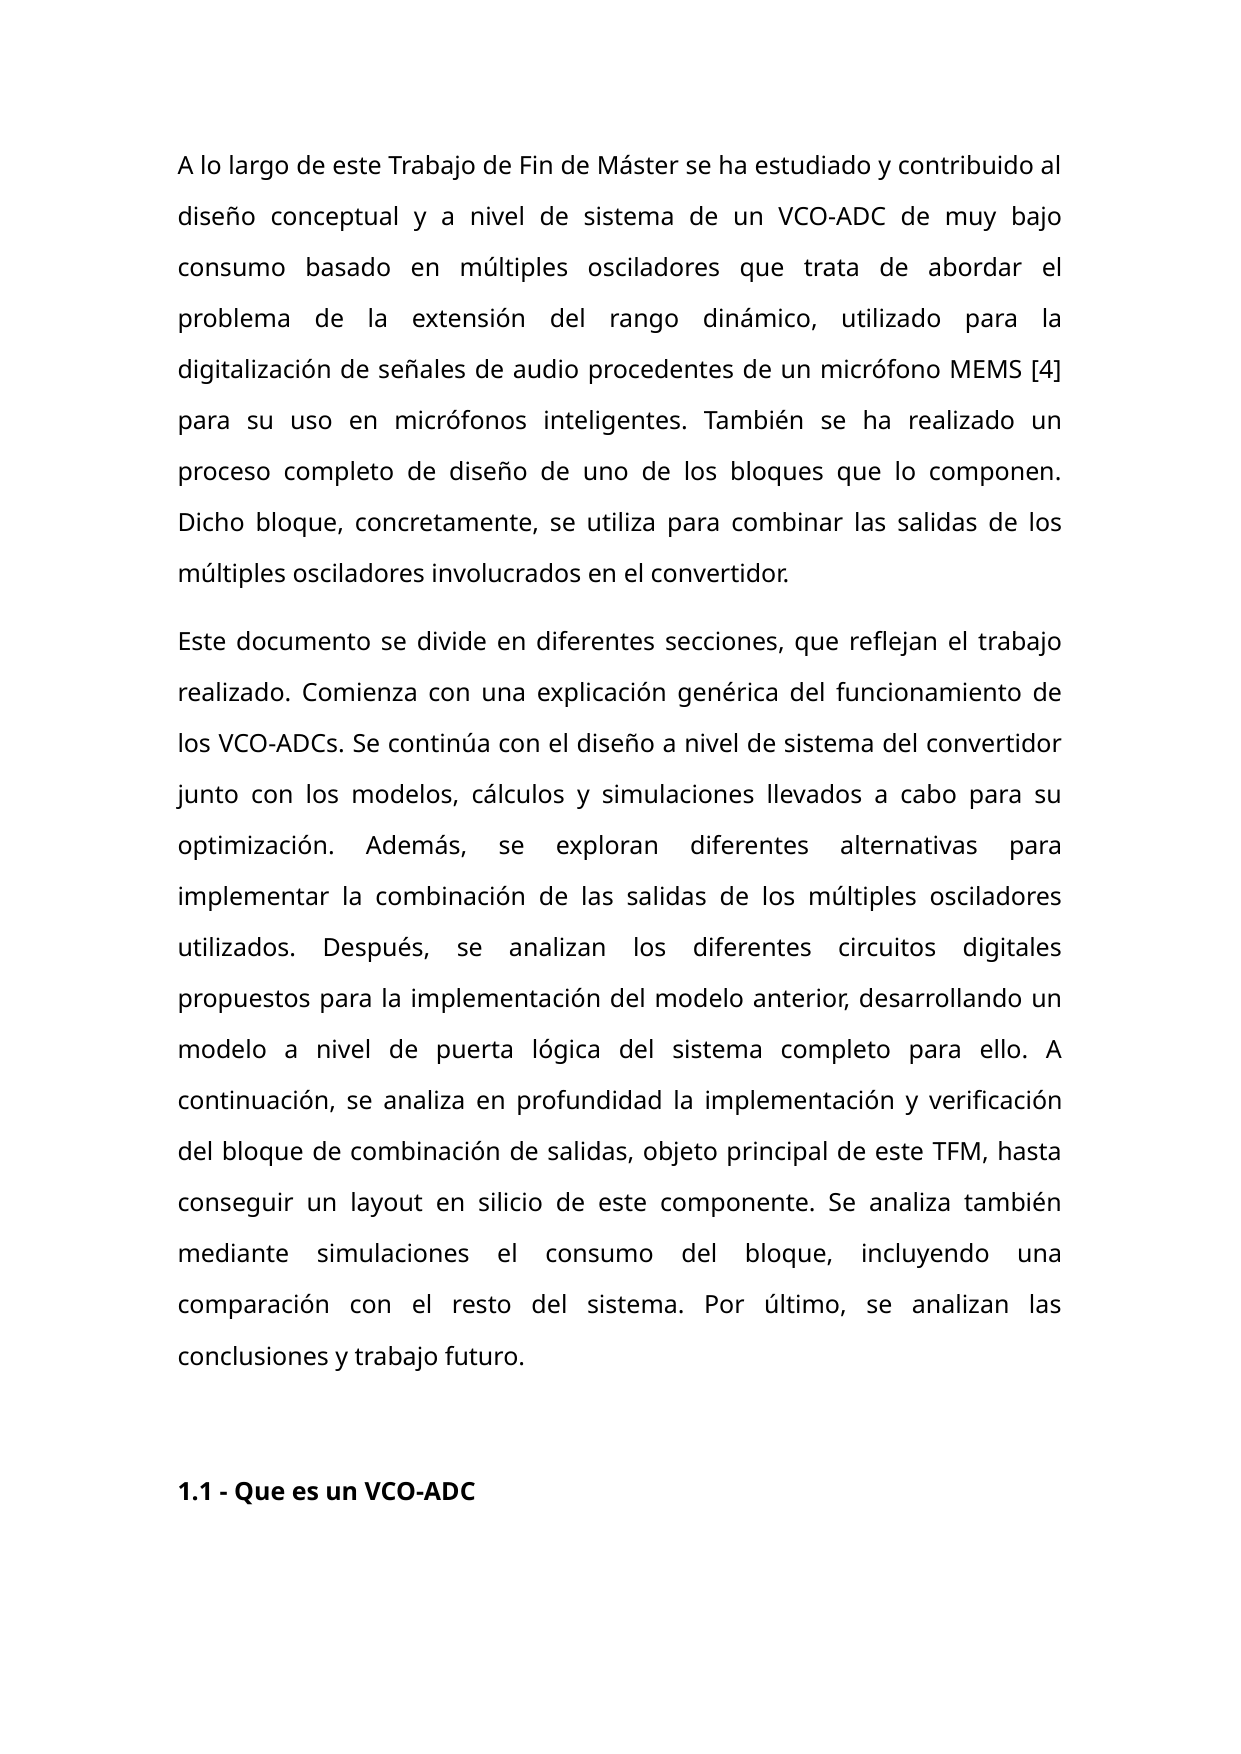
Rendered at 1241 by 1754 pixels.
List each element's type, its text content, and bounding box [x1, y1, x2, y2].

subtitle 1.1 - Que es un VCO-ADC [177, 1474, 1063, 1508]
text Este documento se divide en diferentes secciones, que reflejan el trabajo realizado. Comienza con una explicación genérica del funcionamiento de los VCO-ADCs. Se continúa con el diseño a nivel de sistema del convertidor junto con los modelos, cálculos y simulaciones llevados a cabo para su optimización. Además, se exploran diferentes alternativas para implementar la combinación de las salidas de los múltiples osciladores utilizados. Después, se analizan los diferentes circuitos digitales propuestos para la implementación del modelo anterior, desarrollando un modelo a nivel de puerta lógica del sistema completo para ello. A continuación, se analiza en profundidad la implementación y verificación del bloque de combinación de salidas, objeto principal de este TFM, hasta conseguir un layout en silicio de este componente. Se analiza también mediante simulaciones el consumo del bloque, incluyendo una comparación con el resto del sistema. Por último, se analizan las conclusiones y trabajo futuro. [177, 624, 1063, 1372]
text A lo largo de este Trabajo de Fin de Máster se ha estudiado y contribuido al diseño conceptual y a nivel de sistema de un VCO-ADC de muy bajo consumo basado en múltiples osciladores que trata de abordar el problema de la extensión del rango dinámico, utilizado para la digitalización de señales de audio procedentes de un micrófono MEMS [4] para su uso en micrófonos inteligentes. También se ha realizado un proceso completo de diseño de uno de los bloques que lo componen. Dicho bloque, concretamente, se utiliza para combinar las salidas de los múltiples osciladores involucrados en el convertidor. [177, 148, 1063, 590]
